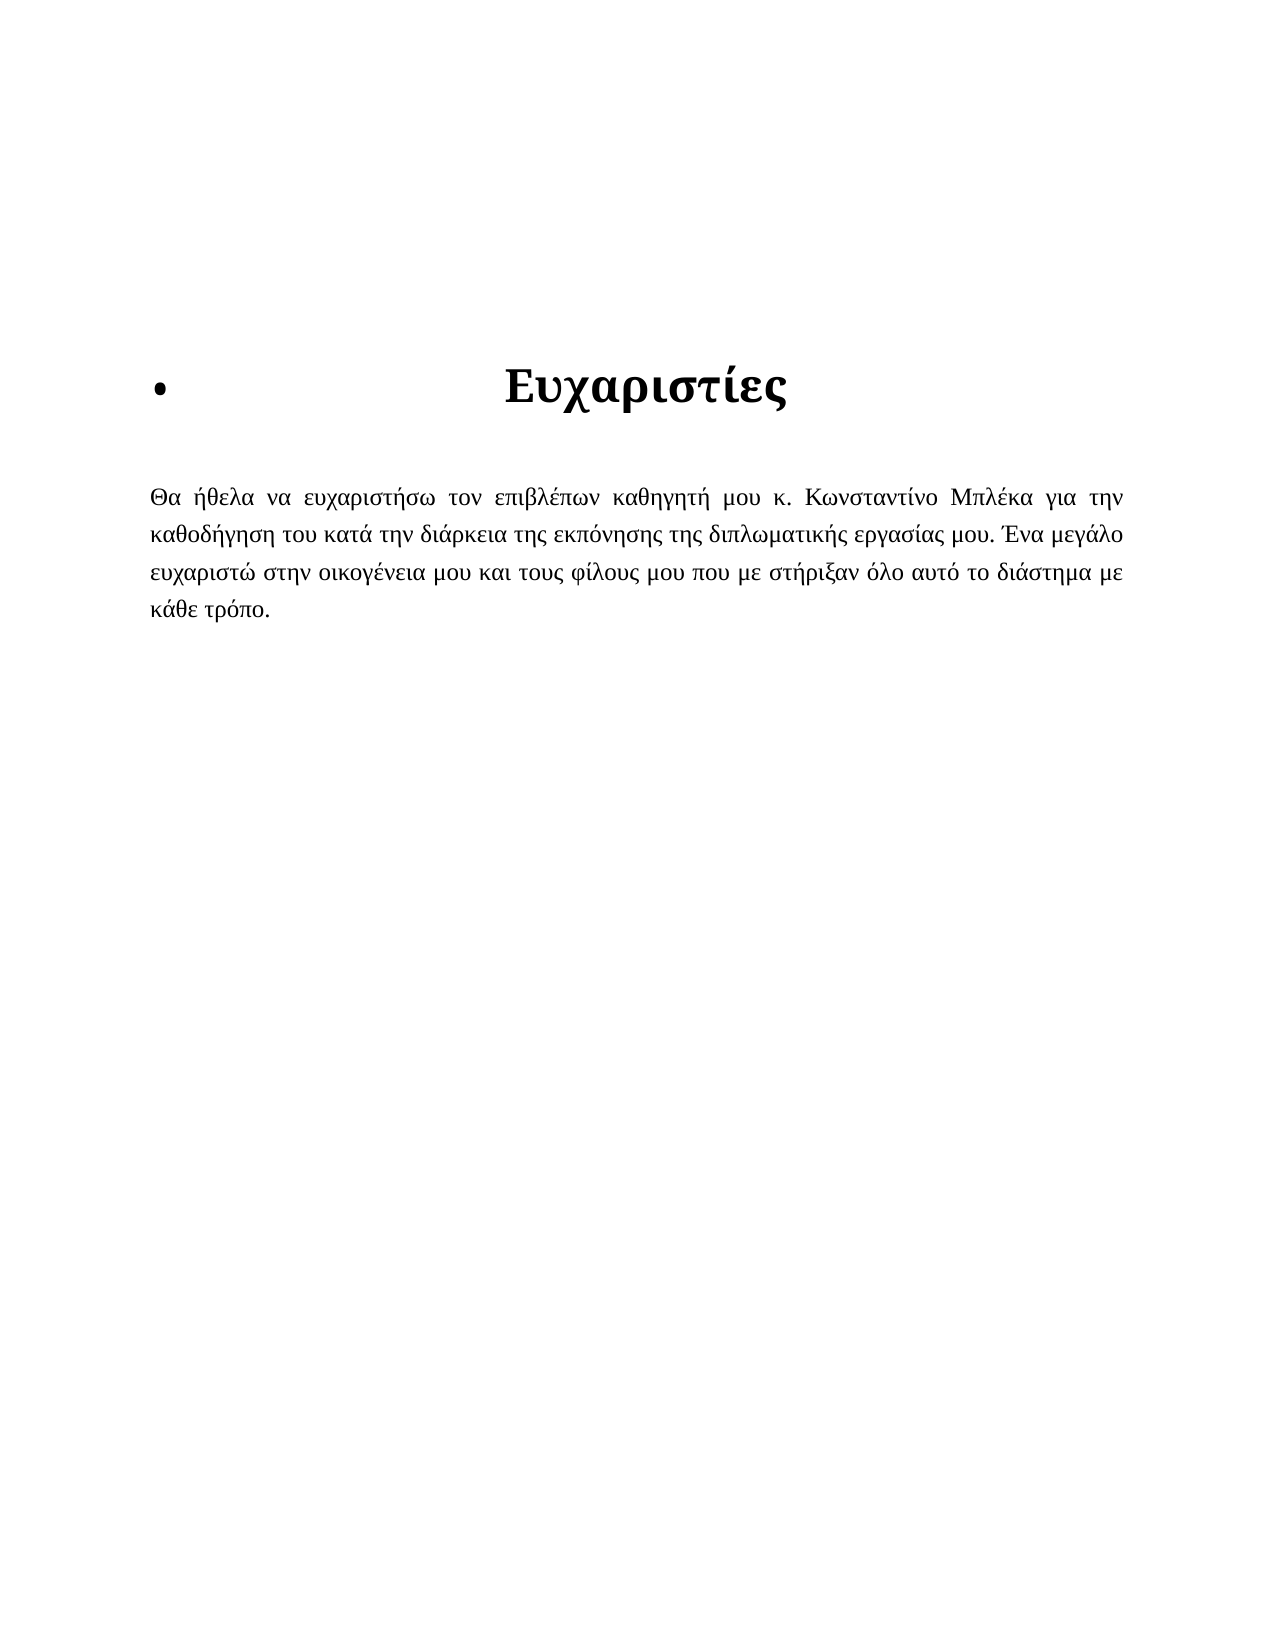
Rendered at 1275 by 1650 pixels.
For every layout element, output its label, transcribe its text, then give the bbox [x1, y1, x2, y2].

list Ευχαριστίες [150, 362, 1130, 412]
text Θα ήθελα να ευχαριστήσω τον επιβλέπων καθηγητή μου κ. Κωνσταντίνο Μπλέκα για την καθοδήγηση του κατά την διάρκεια της εκπόνησης της διπλωματικής εργασίας μου. Ένα μεγάλο ευχαριστώ στην οικογένεια μου και τους φίλους μου που με στήριξαν όλο αυτό το διάστημα με κάθε τρόπο. [150, 475, 1125, 625]
